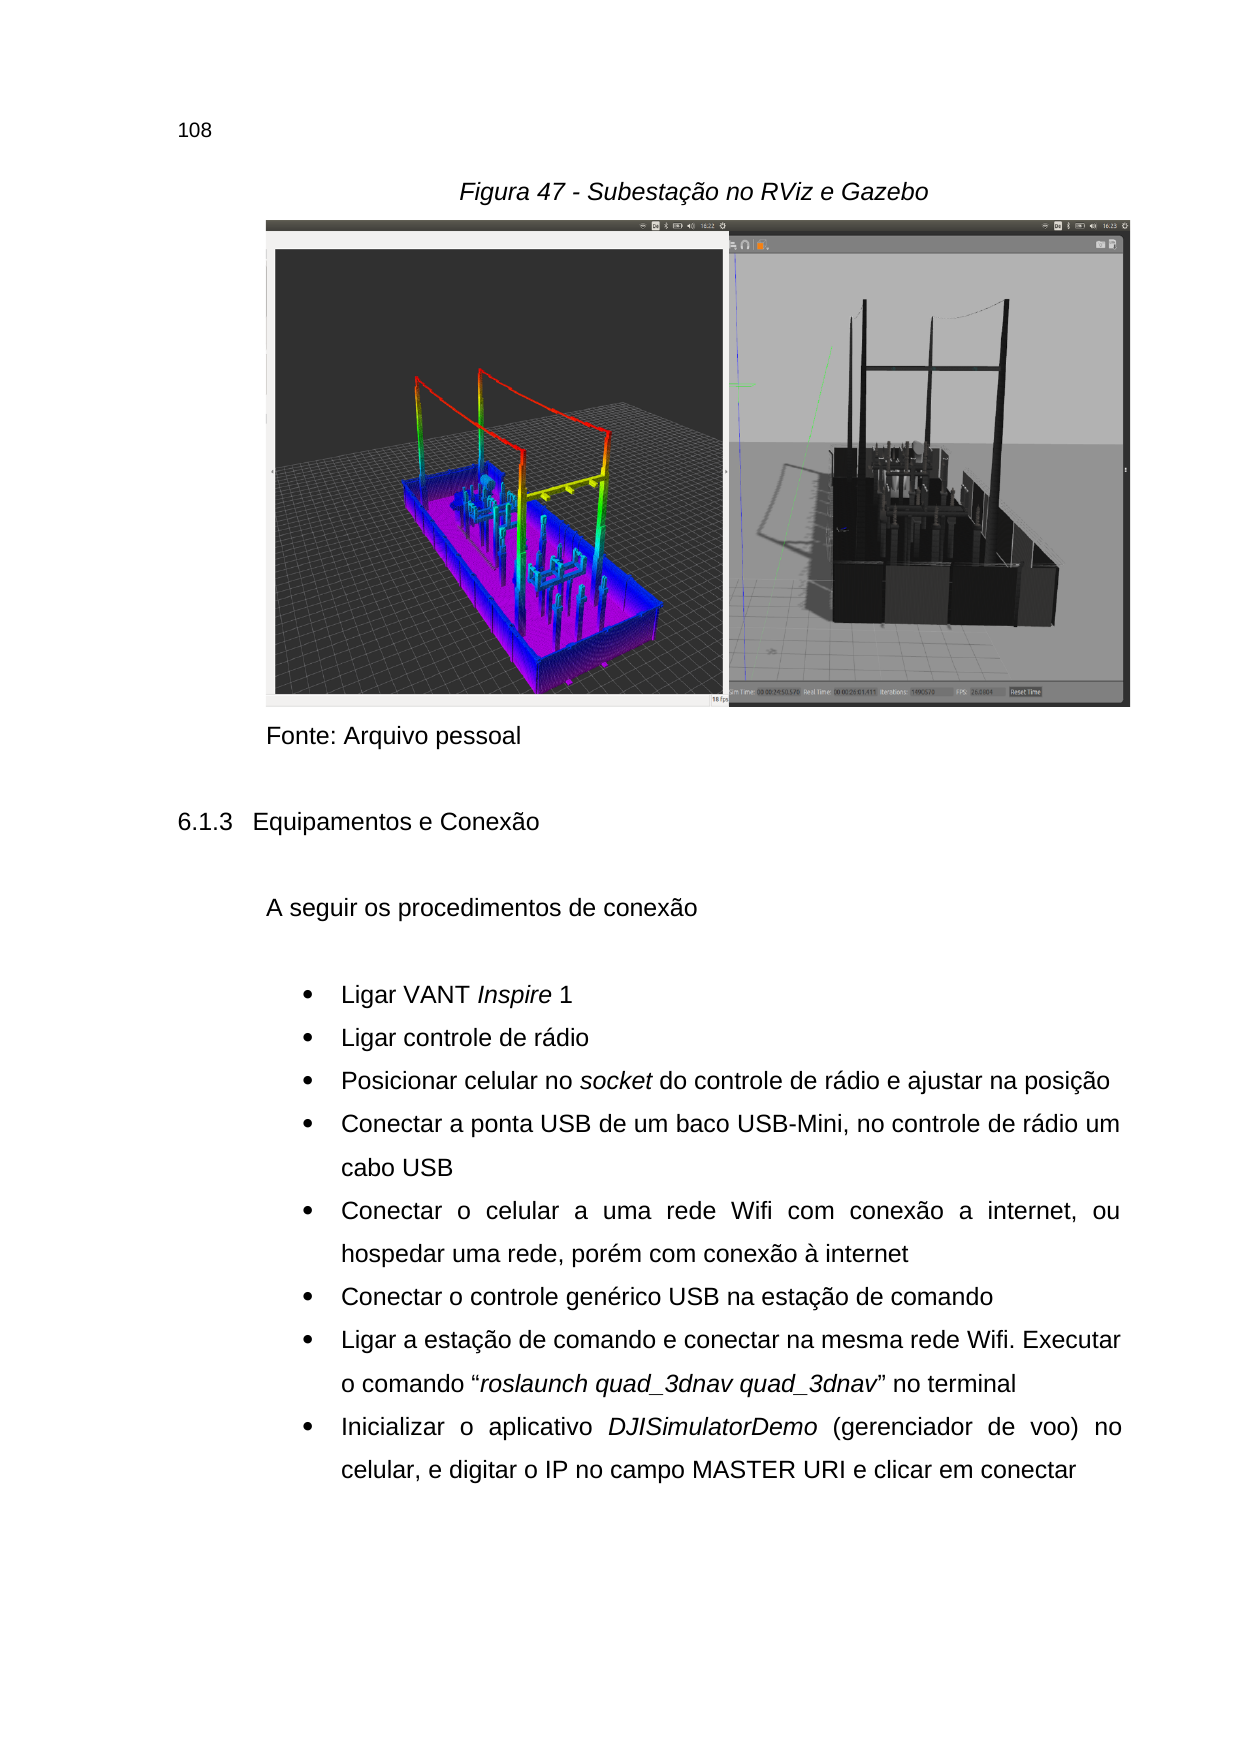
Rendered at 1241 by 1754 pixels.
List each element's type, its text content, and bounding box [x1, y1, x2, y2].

text A seguir os procedimentos de conexão [177, 893, 1122, 922]
list Conectar o controle genérico USB na estação de comando [303, 1282, 1122, 1311]
list Ligar controle de rádio [303, 1023, 1122, 1052]
list Conectar a ponta USB de um baco USB-Mini, no controle de rádio um cabo USB [303, 1109, 1122, 1181]
text Figura 47 - Subestação no RViz e Gazebo [177, 177, 1122, 206]
list Inicializar o aplicativo DJISimulatorDemo (gerenciador de voo) no celular, e digitar o IP no campo MASTER URI e clicar em conectar [303, 1412, 1122, 1484]
subtitle Equipamentos e Conexão [177, 807, 1122, 836]
list Conectar o celular a uma rede Wifi com conexão a internet, ou hospedar uma rede, porém com conexão à internet [303, 1196, 1122, 1268]
picture [265, 220, 1131, 707]
list Posicionar celular no socket do controle de rádio e ajustar na posição [303, 1066, 1122, 1095]
text Fonte: Arquivo pessoal [177, 721, 1122, 750]
list Ligar VANT Inspire 1 [303, 980, 1122, 1008]
list Ligar a estação de comando e conectar na mesma rede Wifi. Executar o comando “roslaunch quad_3dnav quad_3dnav” no terminal [303, 1325, 1122, 1397]
